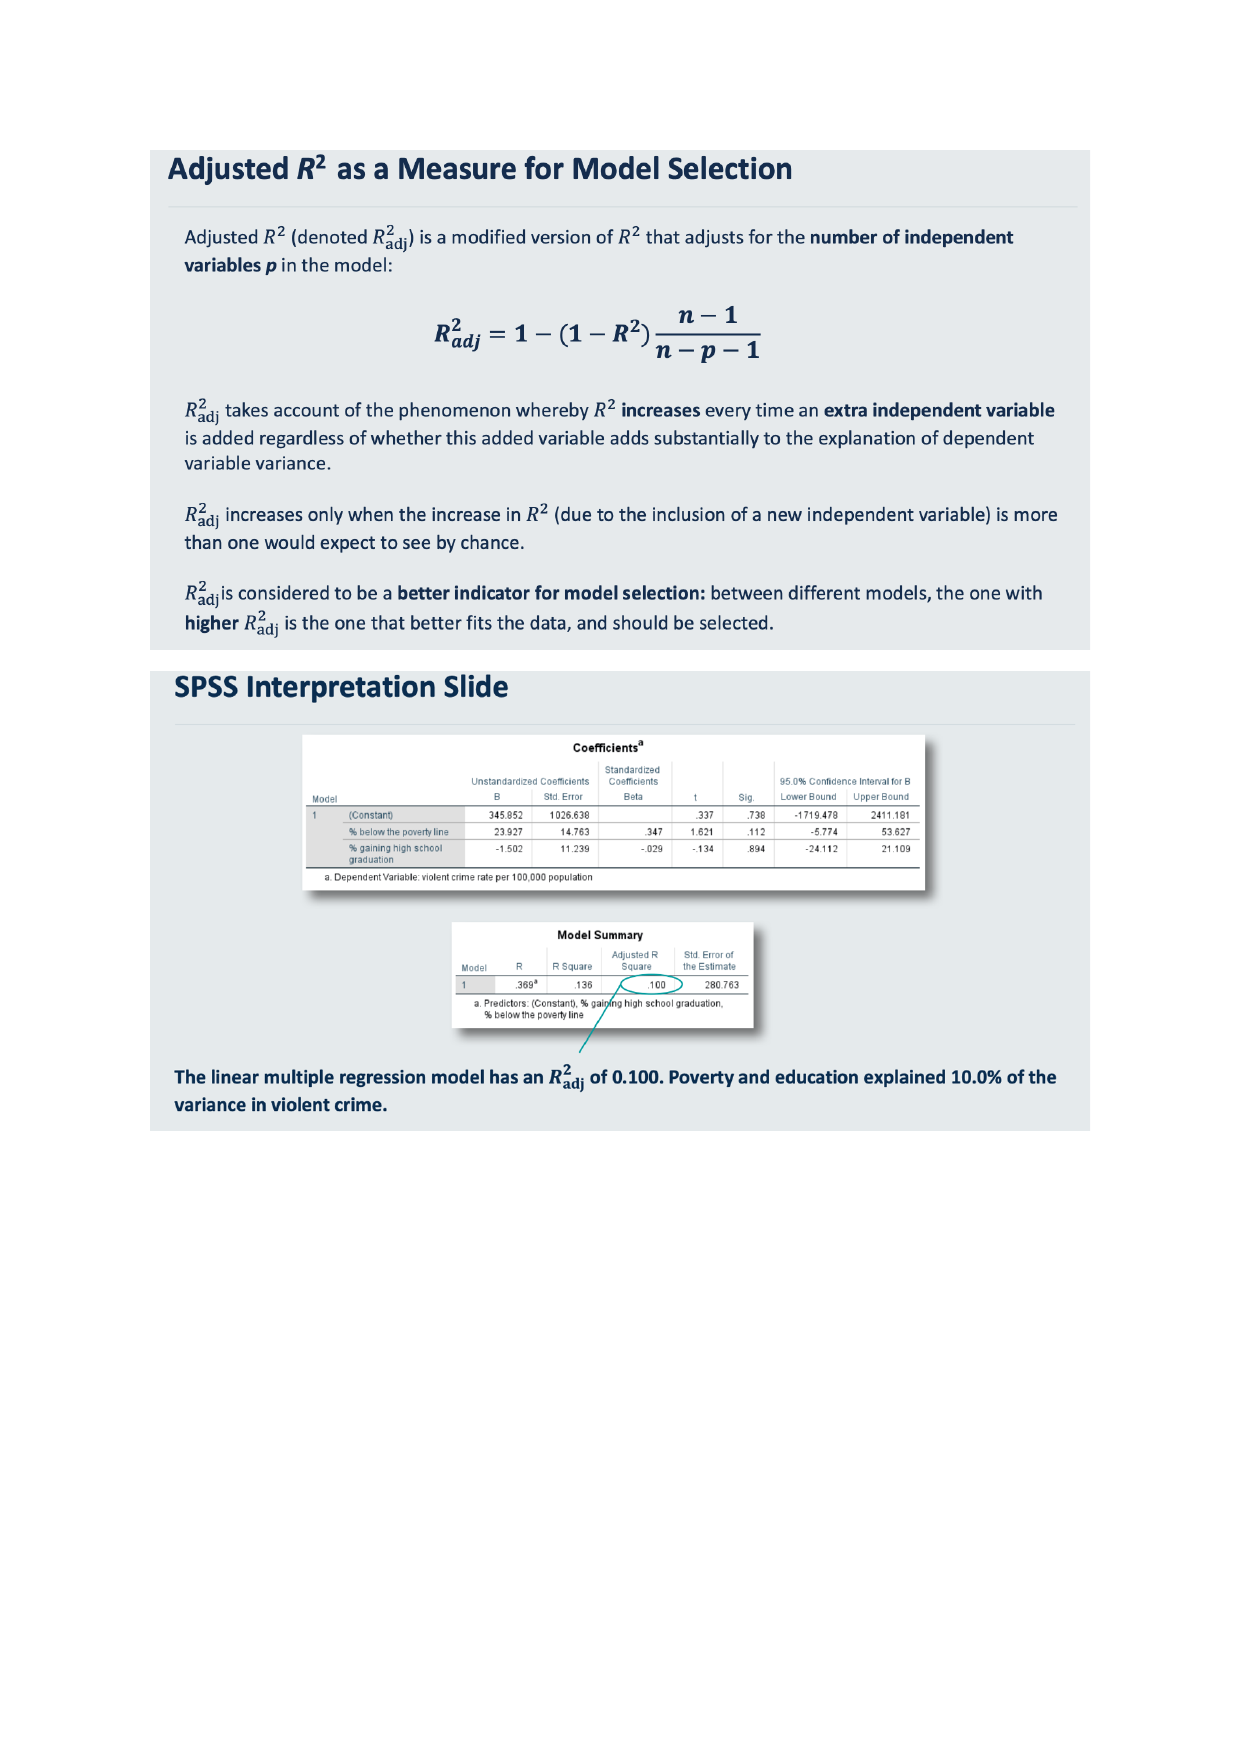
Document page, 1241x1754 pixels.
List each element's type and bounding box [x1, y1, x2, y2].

picture [150, 671, 1091, 1131]
picture [150, 150, 1091, 650]
